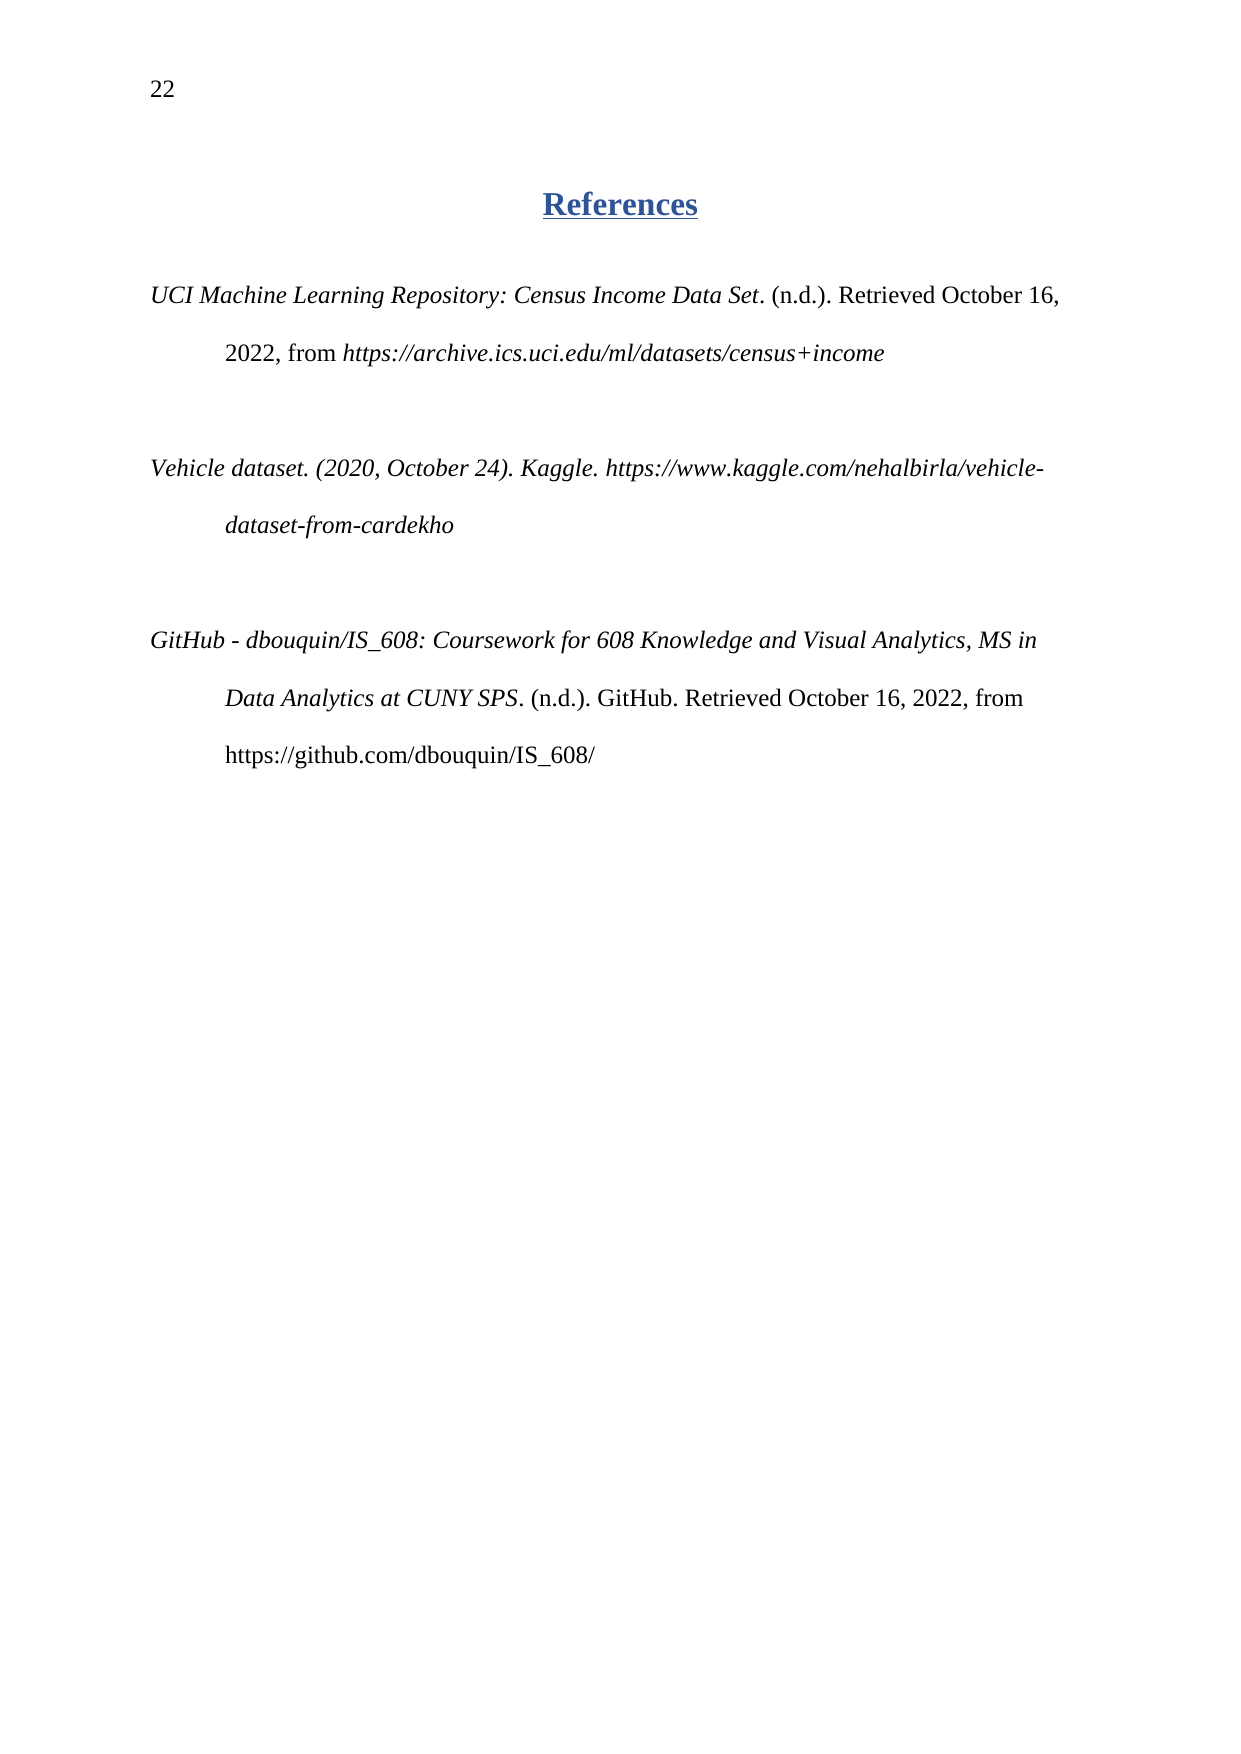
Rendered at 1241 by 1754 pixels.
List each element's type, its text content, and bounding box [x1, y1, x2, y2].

subtitle References [150, 184, 1090, 223]
text Vehicle dataset. (2020, October 24). Kaggle. https://www.kaggle.com/nehalbirla/vehicle-dataset-from-cardekho [150, 453, 1090, 539]
text UCI Machine Learning Repository: Census Income Data Set. (n.d.). Retrieved October 16, 2022, from https://archive.ics.uci.edu/ml/datasets/census+income [150, 280, 1090, 367]
text GitHub - dbouquin/IS_608: Coursework for 608 Knowledge and Visual Analytics, MS in Data Analytics at CUNY SPS. (n.d.). GitHub. Retrieved October 16, 2022, from https://github.com/dbouquin/IS_608/ [150, 625, 1090, 769]
